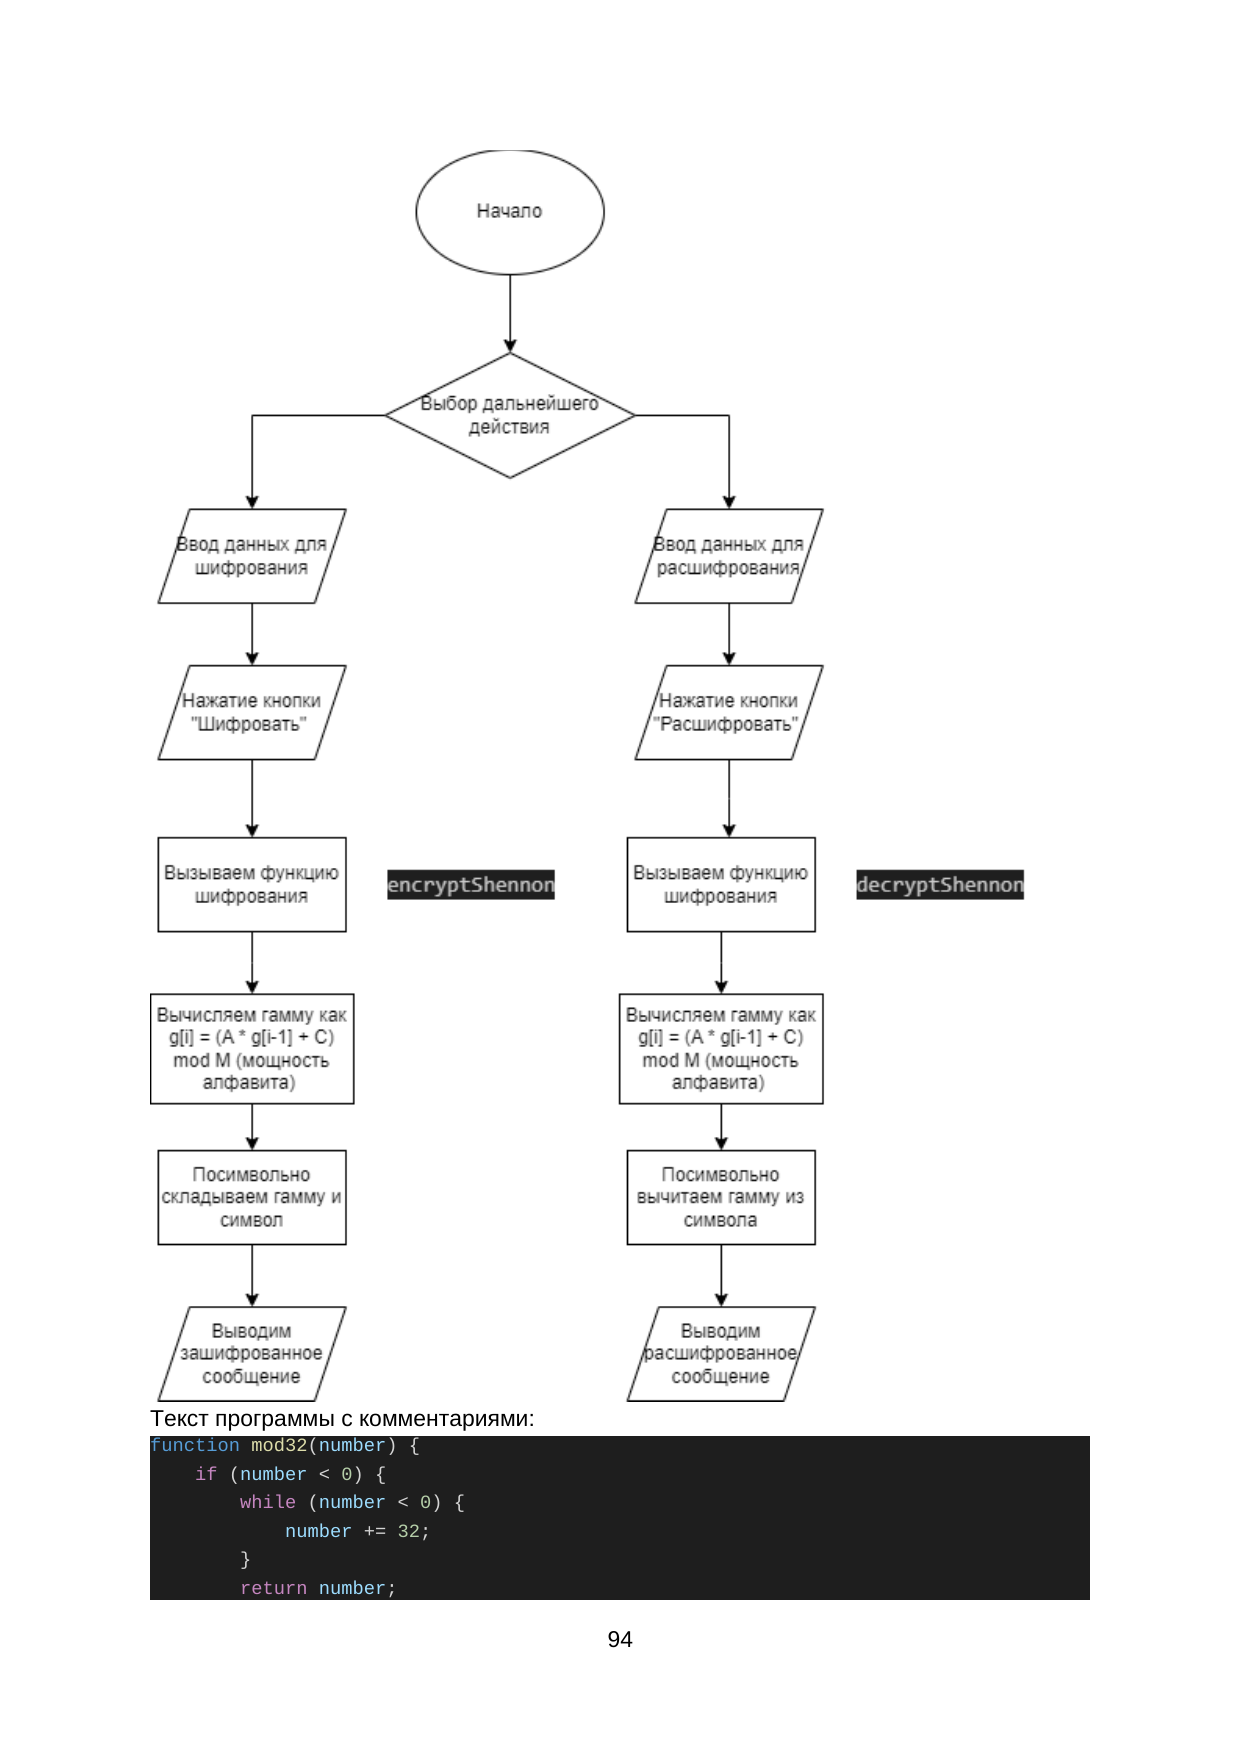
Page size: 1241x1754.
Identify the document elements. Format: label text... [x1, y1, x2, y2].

text function mod32(number) { [150, 1436, 1090, 1457]
text number += 32; [150, 1522, 1090, 1543]
text if (number < 0) { [150, 1464, 1090, 1486]
text } [150, 1550, 1090, 1571]
text Текст программы с комментариями: [150, 1405, 1090, 1432]
text while (number < 0) { [150, 1493, 1090, 1514]
text return number; [150, 1579, 1090, 1600]
picture [150, 150, 1043, 1402]
